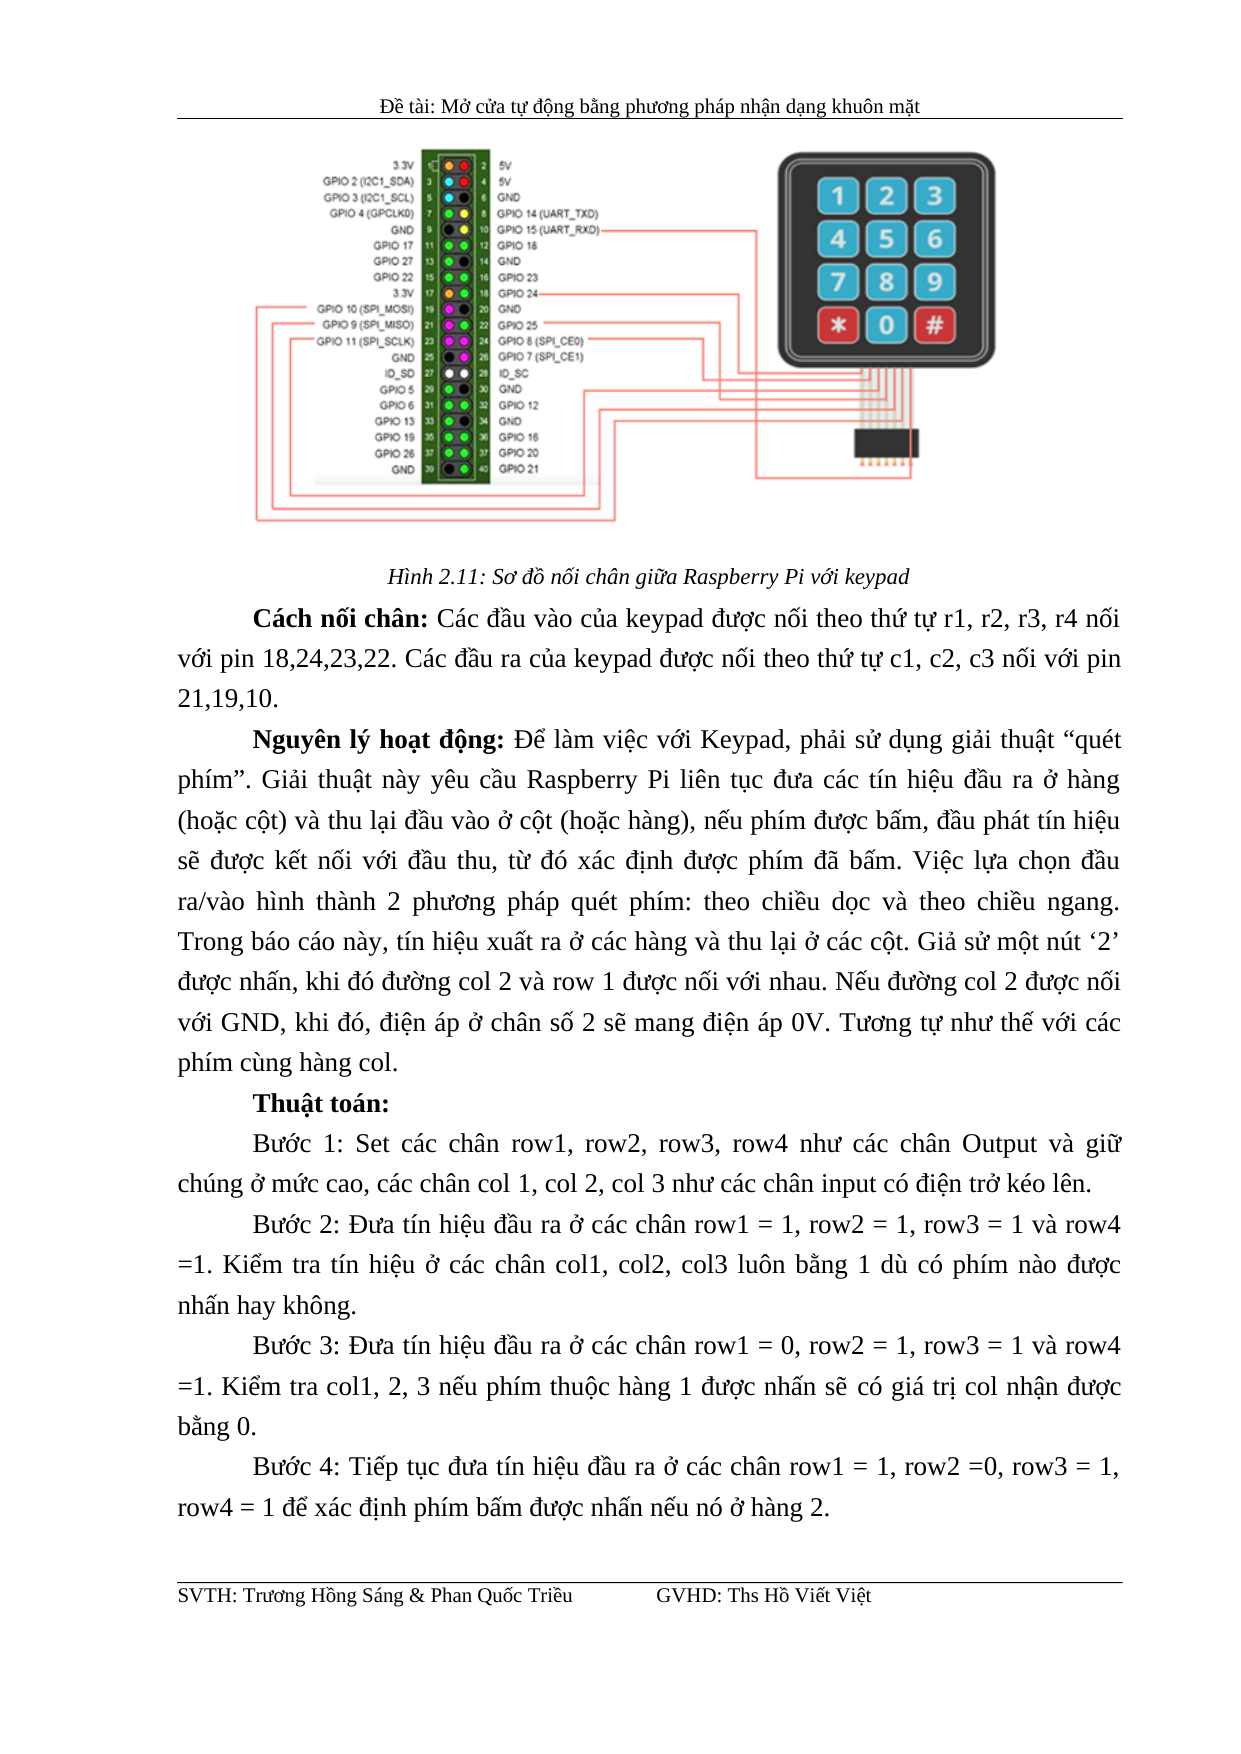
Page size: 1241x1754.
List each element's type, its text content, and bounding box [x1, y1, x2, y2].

text Bước 1: Set các chân row1, row2, row3, row4 như các chân Output và giữ chúng ở mức cao, các chân col 1, col 2, col 3 như các chân input có điện trở kéo lên. [177, 1127, 1122, 1199]
text Hình 2.11: Sơ đồ nối chân giữa Raspberry Pi với keypad [177, 563, 1122, 589]
text Bước 4: Tiếp tục đưa tín hiệu đầu ra ở các chân row1 = 1, row2 =0, row3 = 1, row4 = 1 để xác định phím bấm được nhấn nếu nó ở hàng 2. [177, 1451, 1122, 1522]
picture [252, 147, 1009, 528]
text Bước 2: Đưa tín hiệu đầu ra ở các chân row1 = 1, row2 = 1, row3 = 1 và row4 =1. Kiểm tra tín hiệu ở các chân col1, col2, col3 luôn bằng 1 dù có phím nào được nhấn hay không. [177, 1208, 1122, 1320]
text Thuật toán: [177, 1087, 1122, 1118]
text Cách nối chân: Các đầu vào của keypad được nối theo thứ tự r1, r2, r3, r4 nối với pin 18,24,23,22. Các đầu ra của keypad được nối theo thứ tự c1, c2, c3 nối với pin 21,19,10. [177, 602, 1122, 714]
text Bước 3: Đưa tín hiệu đầu ra ở các chân row1 = 0, row2 = 1, row3 = 1 và row4 =1. Kiểm tra col1, 2, 3 nếu phím thuộc hàng 1 được nhấn sẽ có giá trị col nhận được bằng 0. [177, 1329, 1122, 1441]
text Nguyên lý hoạt động: Để làm việc với Keypad, phải sử dụng giải thuật “quét phím”. Giải thuật này yêu cầu Raspberry Pi liên tục đưa các tín hiệu đầu ra ở hàng (hoặc cột) và thu lại đầu vào ở cột (hoặc hàng), nếu phím được bấm, đầu phát tín hiệu sẽ được kết nối với đầu thu, từ đó xác định được phím đã bấm. Việc lựa chọn đầu ra/vào hình thành 2 phương pháp quét phím: theo chiều dọc và theo chiều ngang. Trong báo cáo này, tín hiệu xuất ra ở các hàng và thu lại ở các cột. Giả sử một nút ‘2’ được nhấn, khi đó đường col 2 và row 1 được nối với nhau. Nếu đường col 2 được nối với GND, khi đó, điện áp ở chân số 2 sẽ mang điện áp 0V. Tương tự như thế với các phím cùng hàng col. [177, 723, 1122, 1077]
